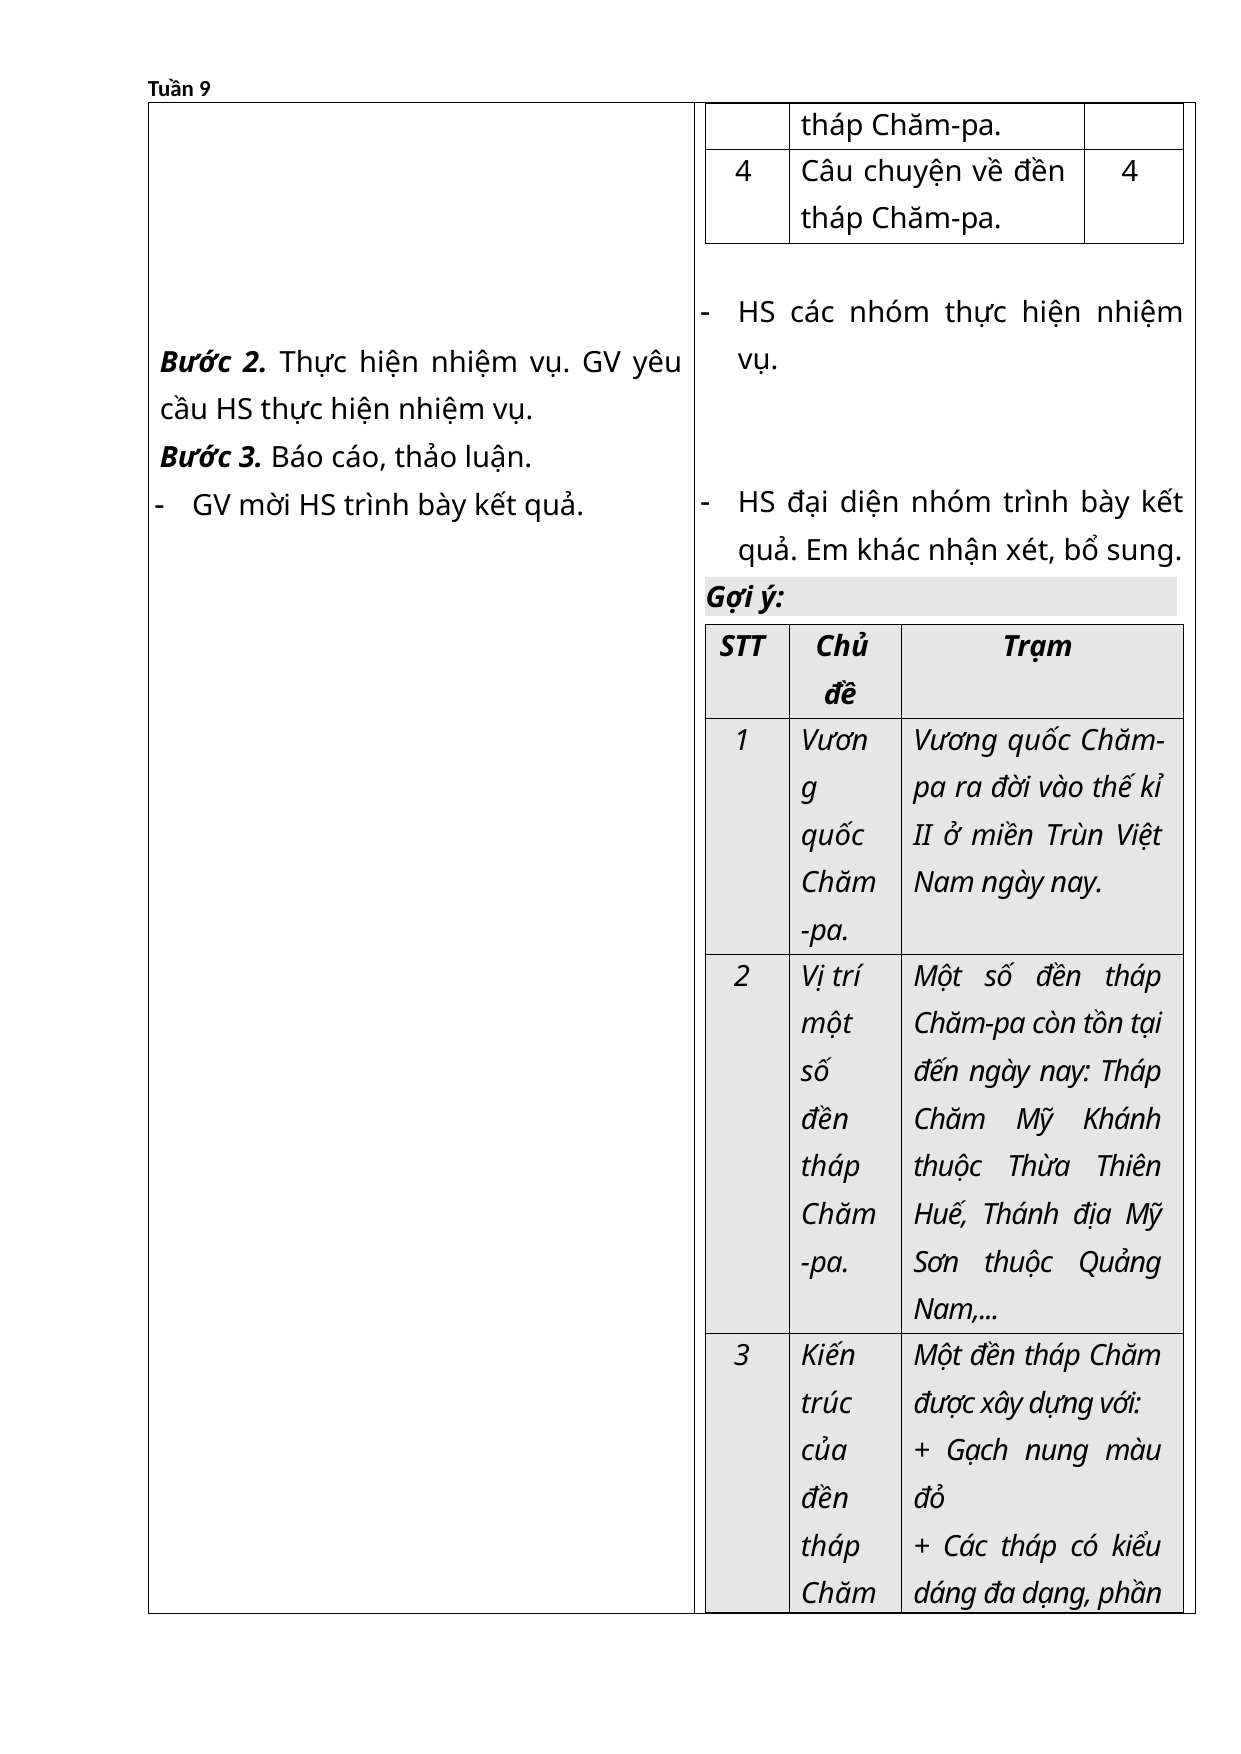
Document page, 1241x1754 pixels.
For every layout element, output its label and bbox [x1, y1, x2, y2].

table_cell [695, 103, 1195, 1613]
table_cell [149, 103, 694, 1613]
